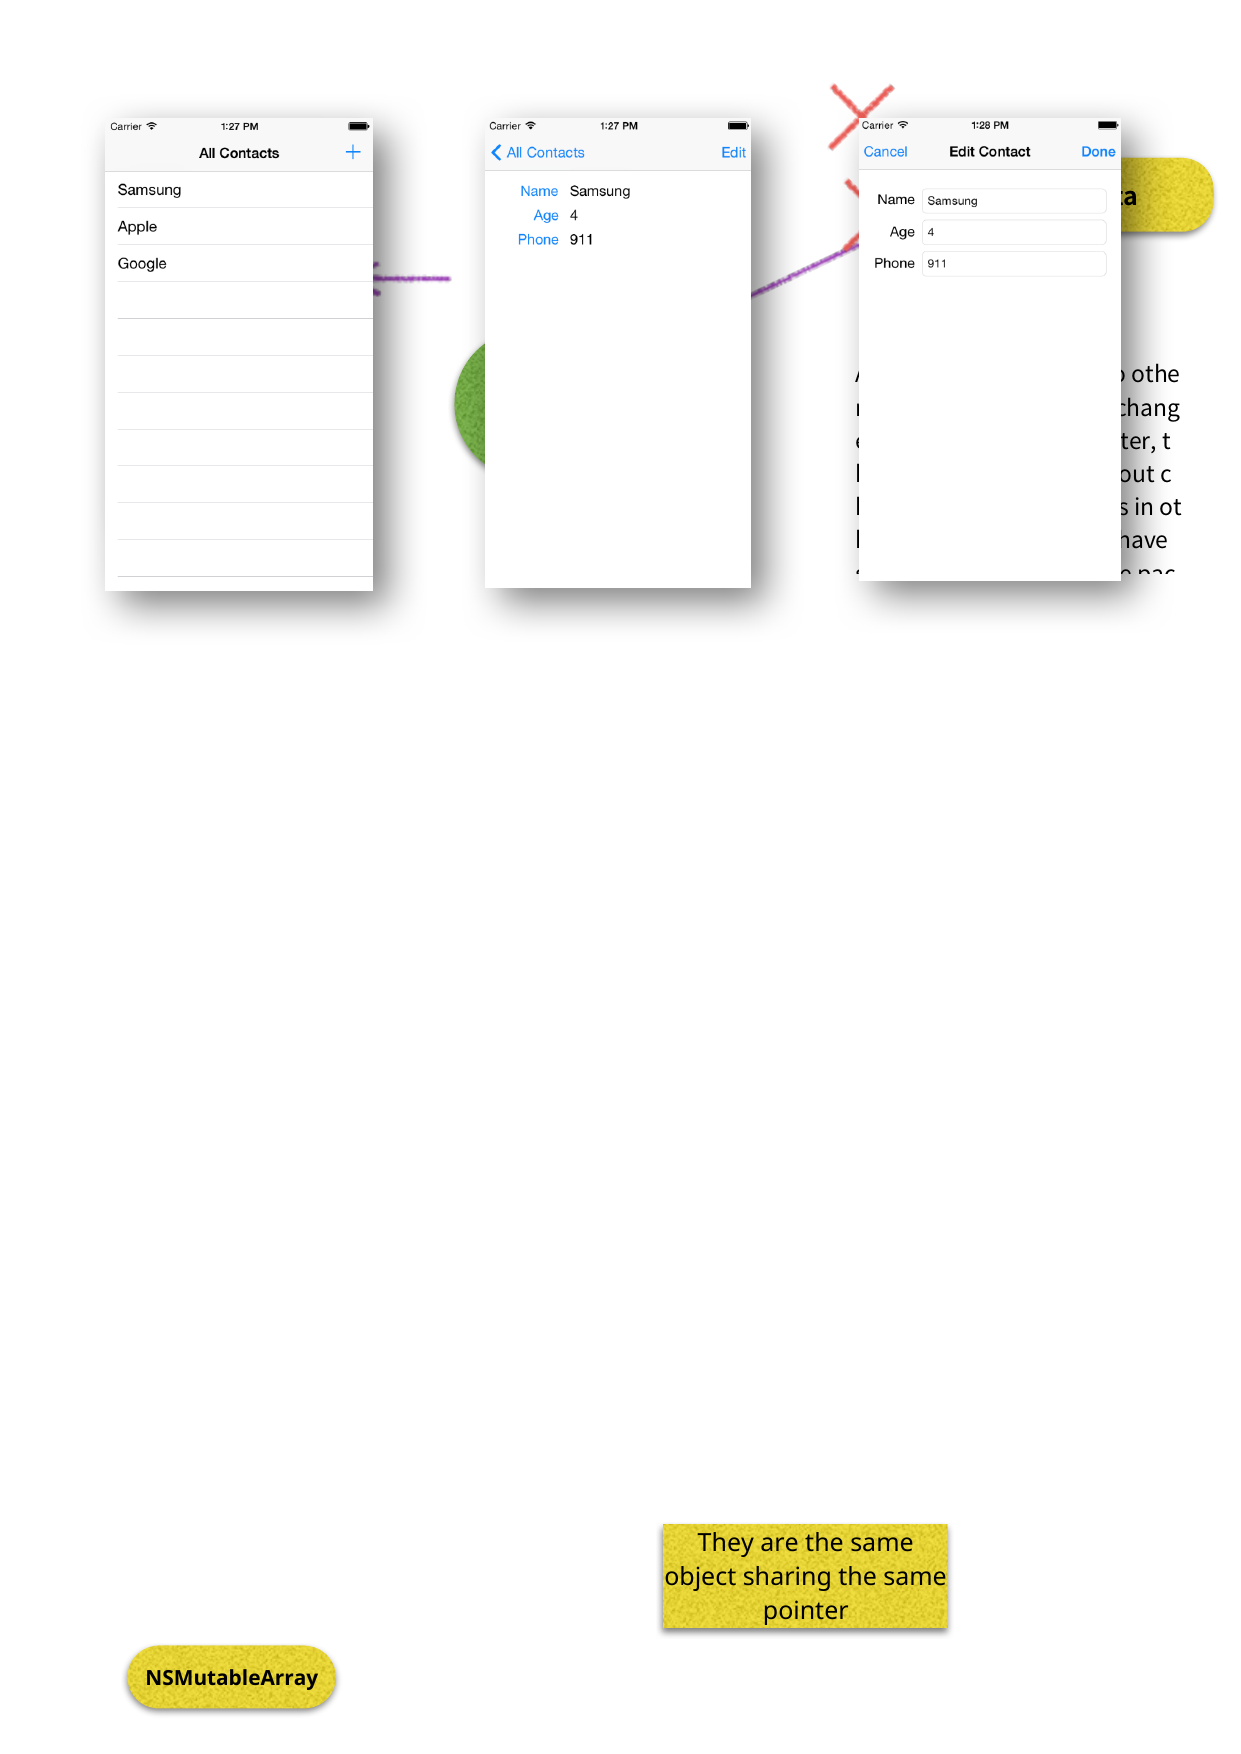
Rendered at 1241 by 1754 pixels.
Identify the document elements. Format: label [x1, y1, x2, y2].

picture [663, 1524, 948, 1628]
picture [454, 82, 1214, 588]
picture [105, 118, 452, 591]
picture [127, 1645, 336, 1709]
